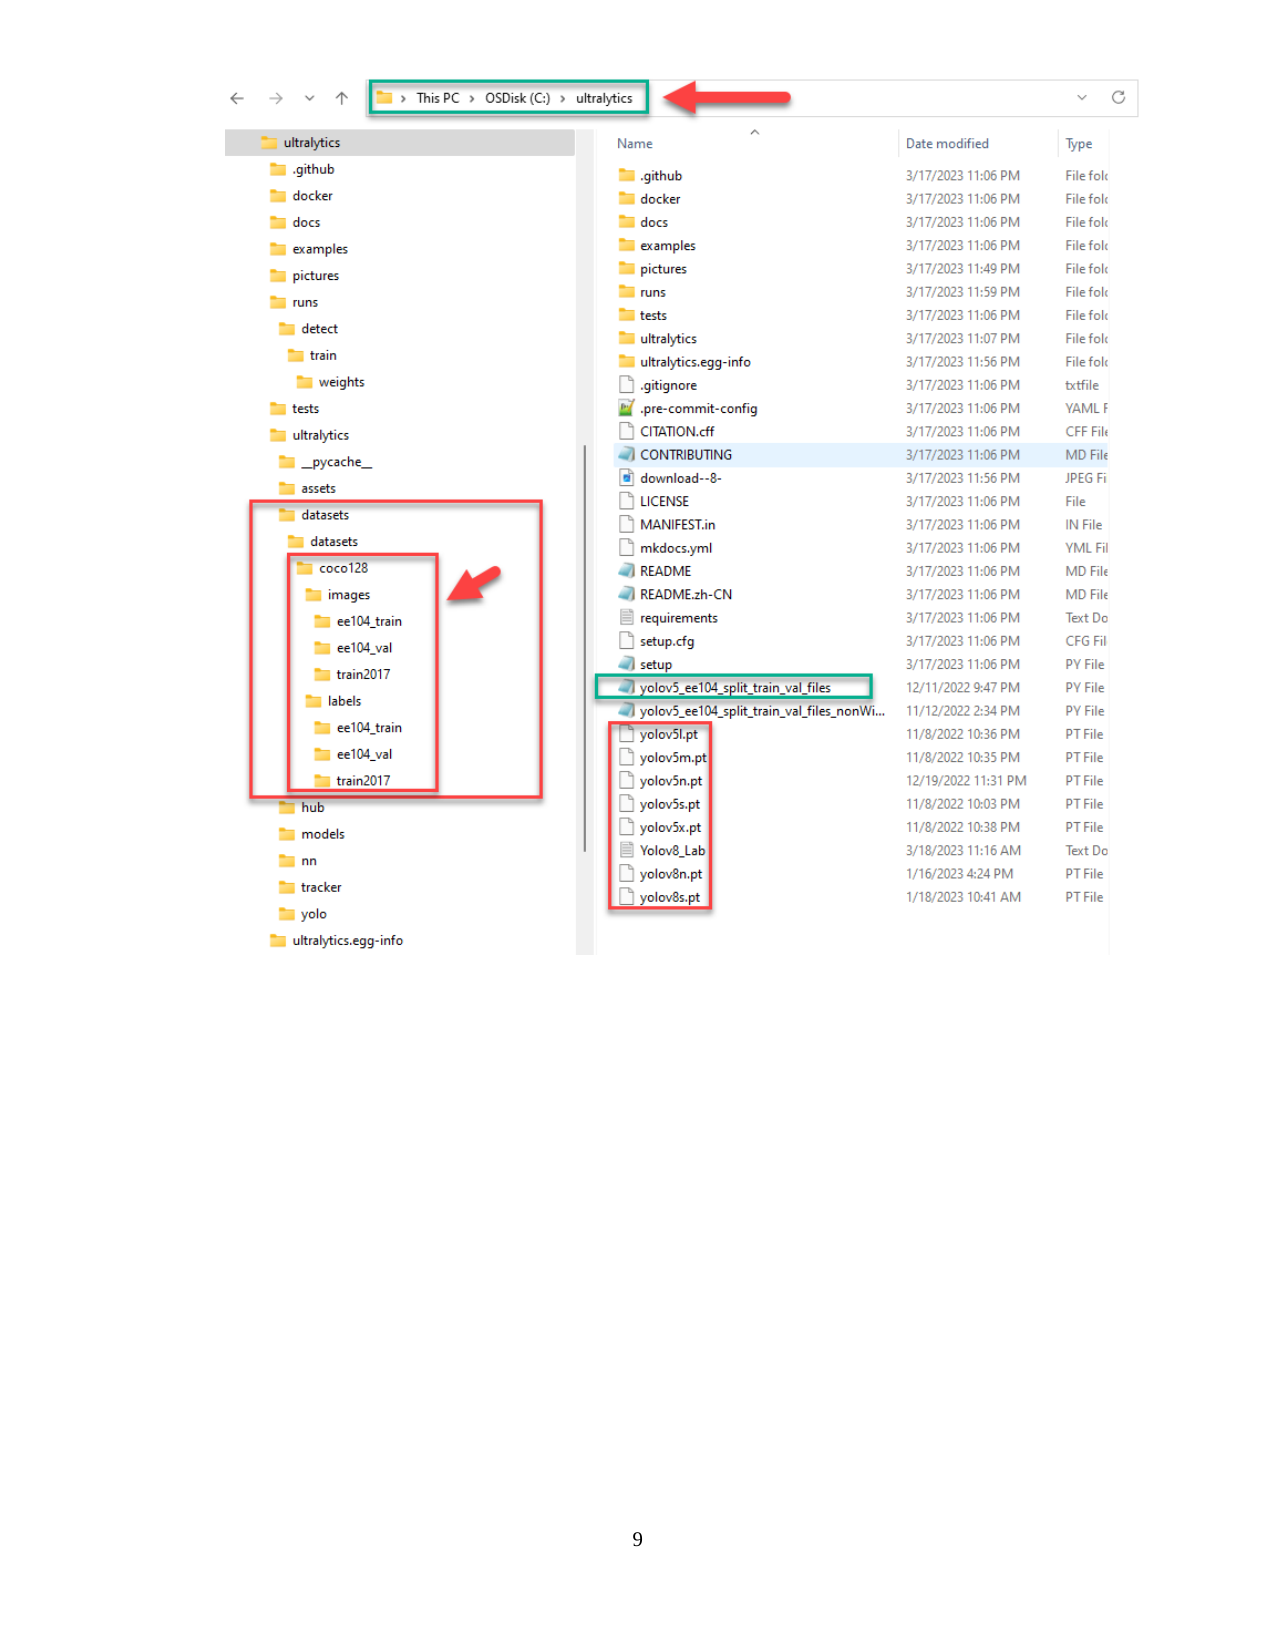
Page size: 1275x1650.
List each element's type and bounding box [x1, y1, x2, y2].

picture [225, 75, 1143, 955]
